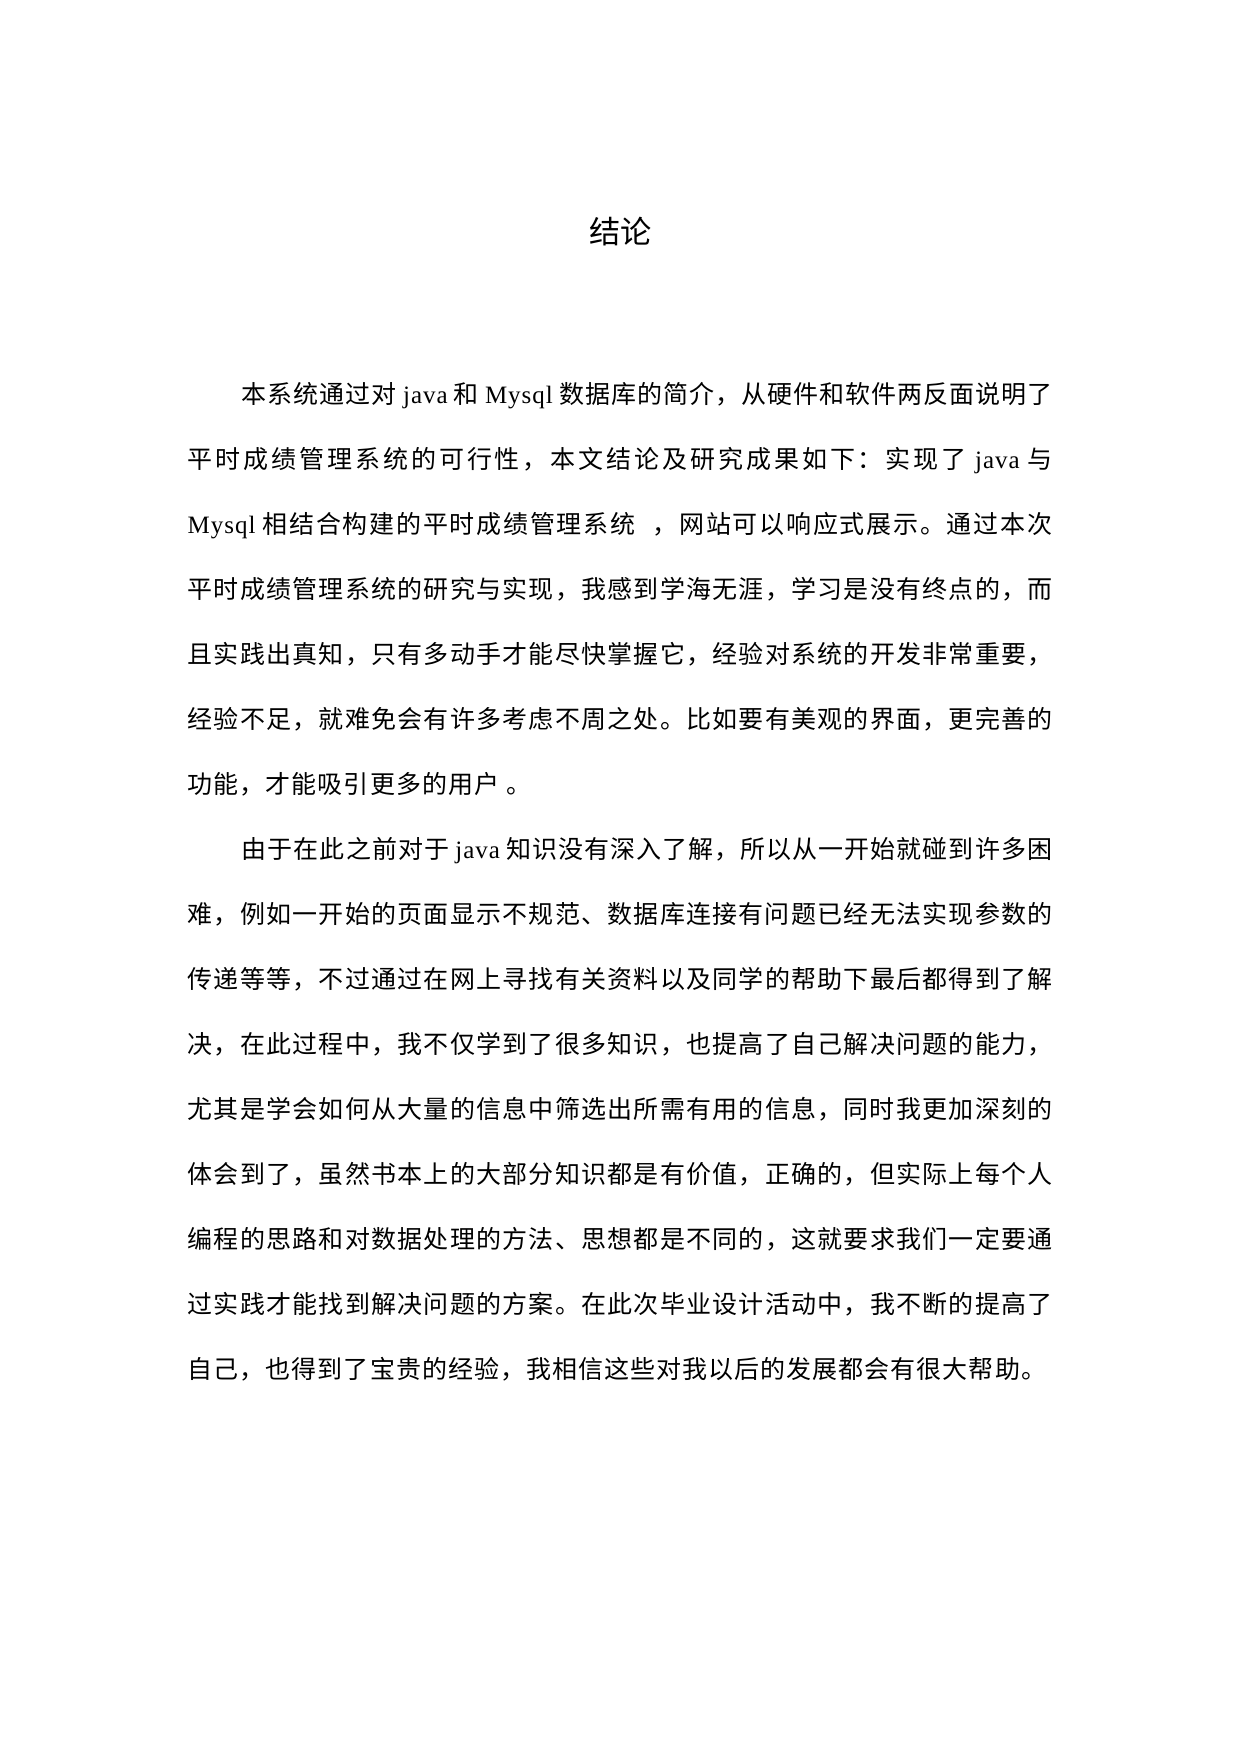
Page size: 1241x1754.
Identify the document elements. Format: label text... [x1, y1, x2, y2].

text 由于在此之前对于java知识没有深入了解，所以从一开始就碰到许多困难，例如一开始的页面显示不规范、数据库连接有问题已经无法实现参数的传递等等，不过通过在网上寻找有关资料以及同学的帮助下最后都得到了解决，在此过程中，我不仅学到了很多知识，也提高了自己解决问题的能力，尤其是学会如何从大量的信息中筛选出所需有用的信息，同时我更加深刻的体会到了，虽然书本上的大部分知识都是有价值，正确的，但实际上每个人编程的思路和对数据处理的方法、思想都是不同的，这就要求我们一定要通过实践才能找到解决问题的方案。在此次毕业设计活动中，我不断的提高了自己，也得到了宝贵的经验，我相信这些对我以后的发展都会有很大帮助。 [187, 815, 1053, 1400]
subtitle 结论 [187, 197, 1053, 262]
text 本系统通过对java和Mysql数据库的简介，从硬件和软件两反面说明了平时成绩管理系统的可行性，本文结论及研究成果如下：实现了java与Mysql相结合构建的平时成绩管理系统 ，网站可以响应式展示。通过本次平时成绩管理系统的研究与实现，我感到学海无涯，学习是没有终点的，而且实践出真知，只有多动手才能尽快掌握它，经验对系统的开发非常重要，经验不足，就难免会有许多考虑不周之处。比如要有美观的界面，更完善的功能，才能吸引更多的用户 。 [187, 360, 1053, 815]
